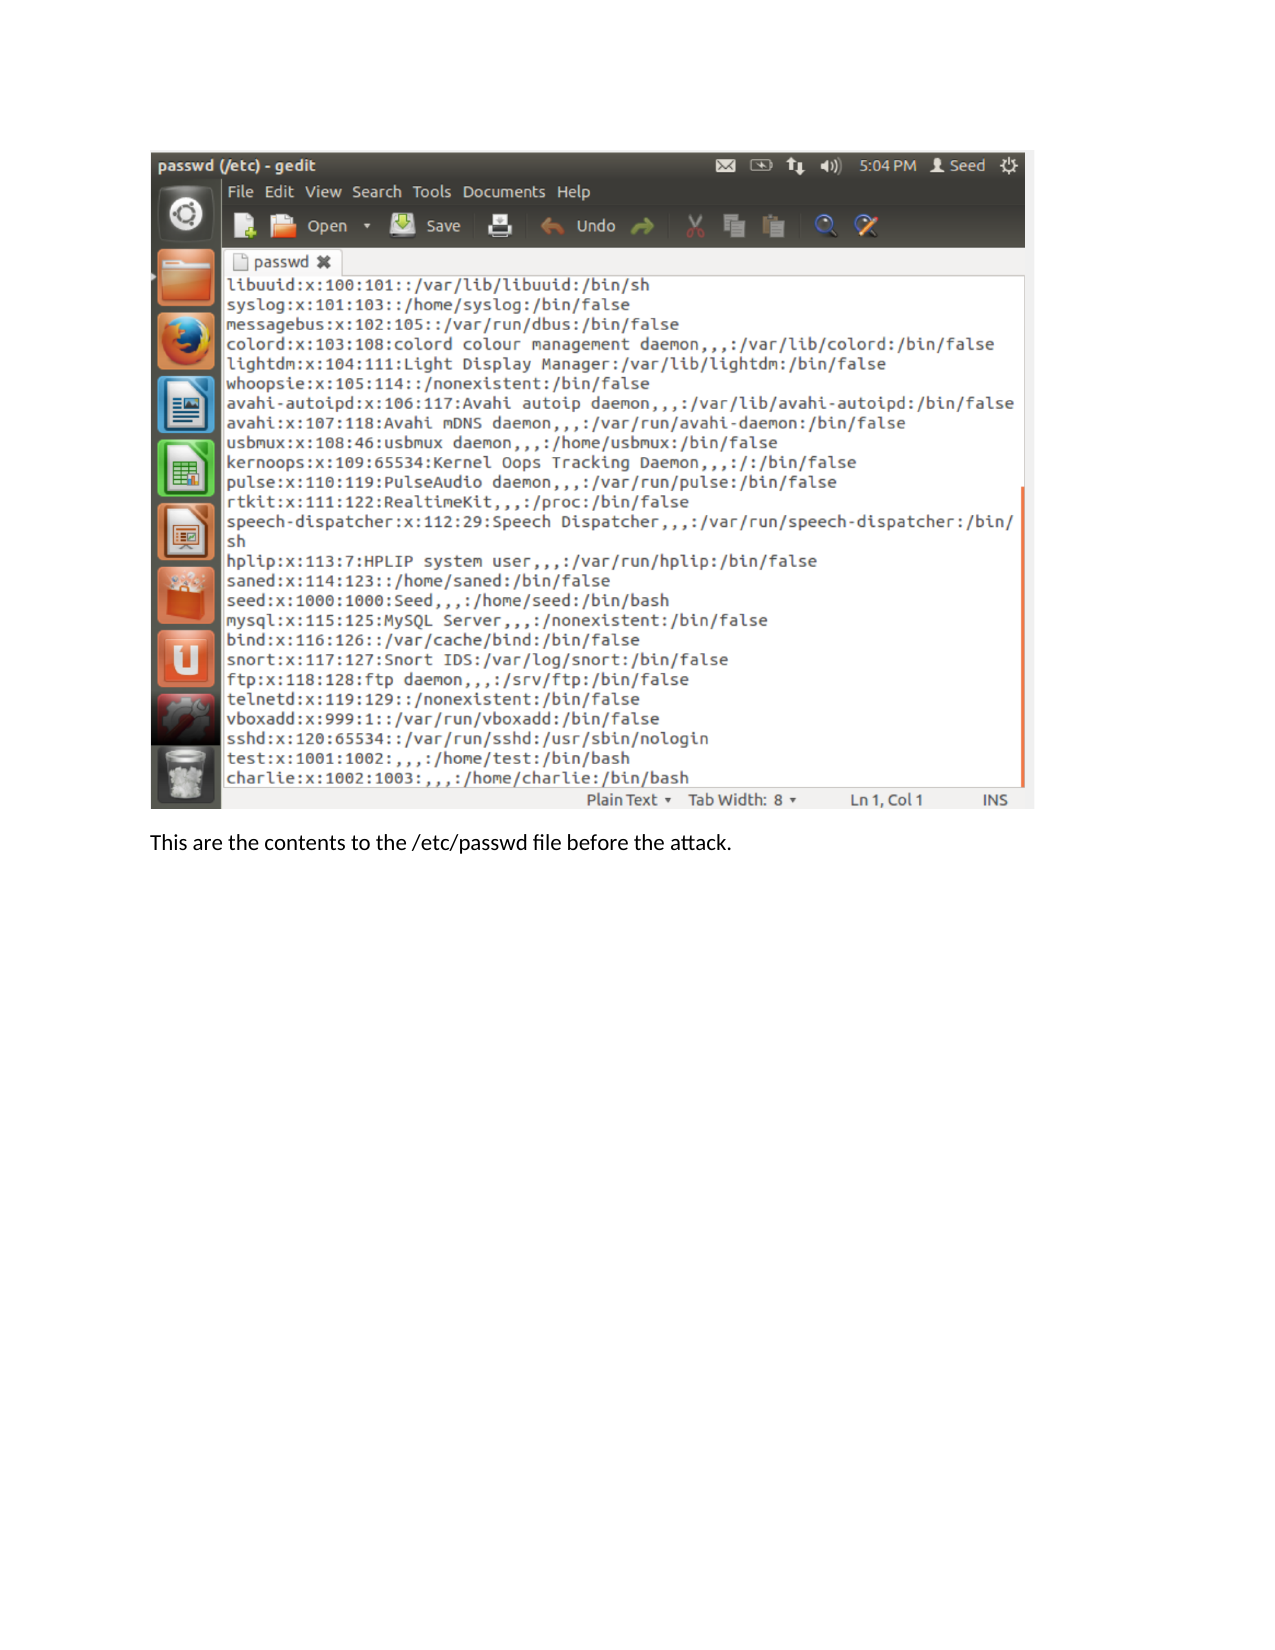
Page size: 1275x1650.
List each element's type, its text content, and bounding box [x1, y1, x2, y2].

text This are the contents to the /etc/passwd file before the attack. [150, 828, 1125, 856]
picture [150, 150, 1035, 809]
